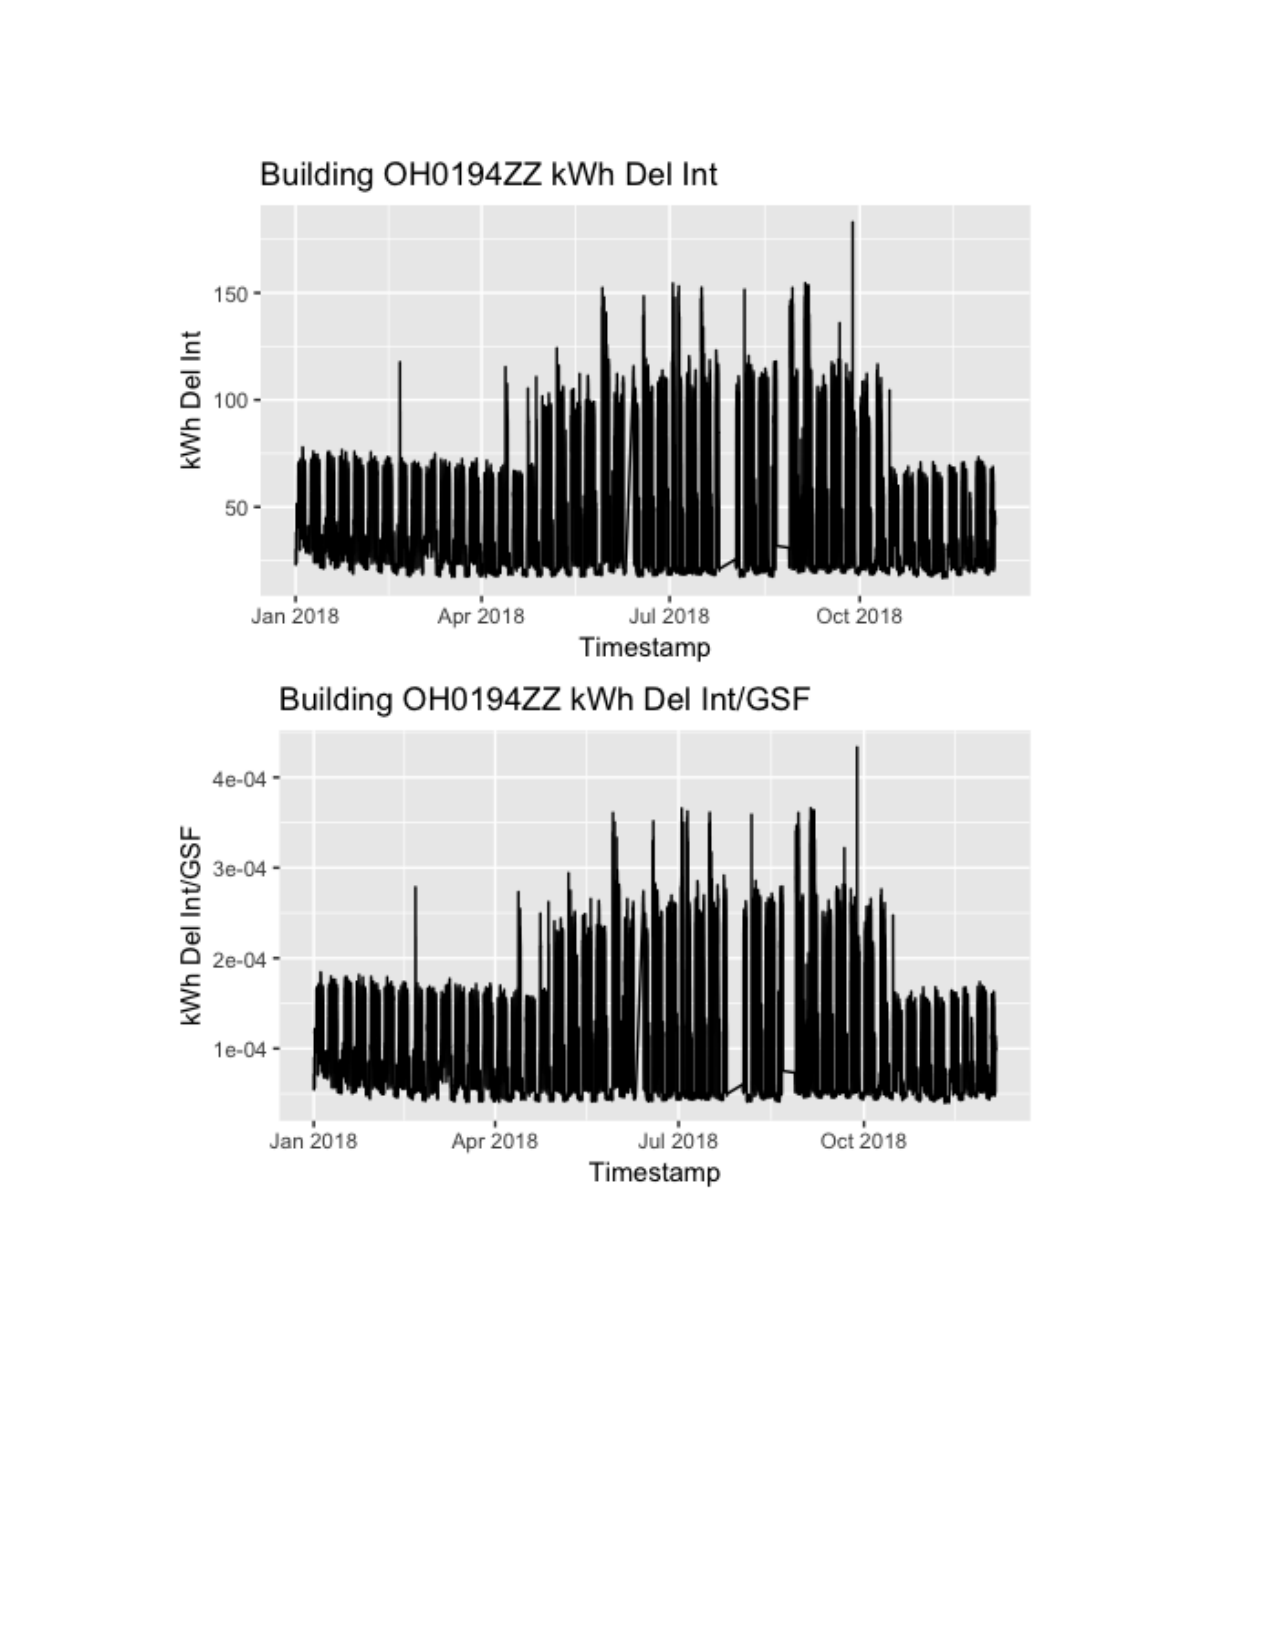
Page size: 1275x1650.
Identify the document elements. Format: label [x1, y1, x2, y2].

picture [168, 150, 1044, 1200]
